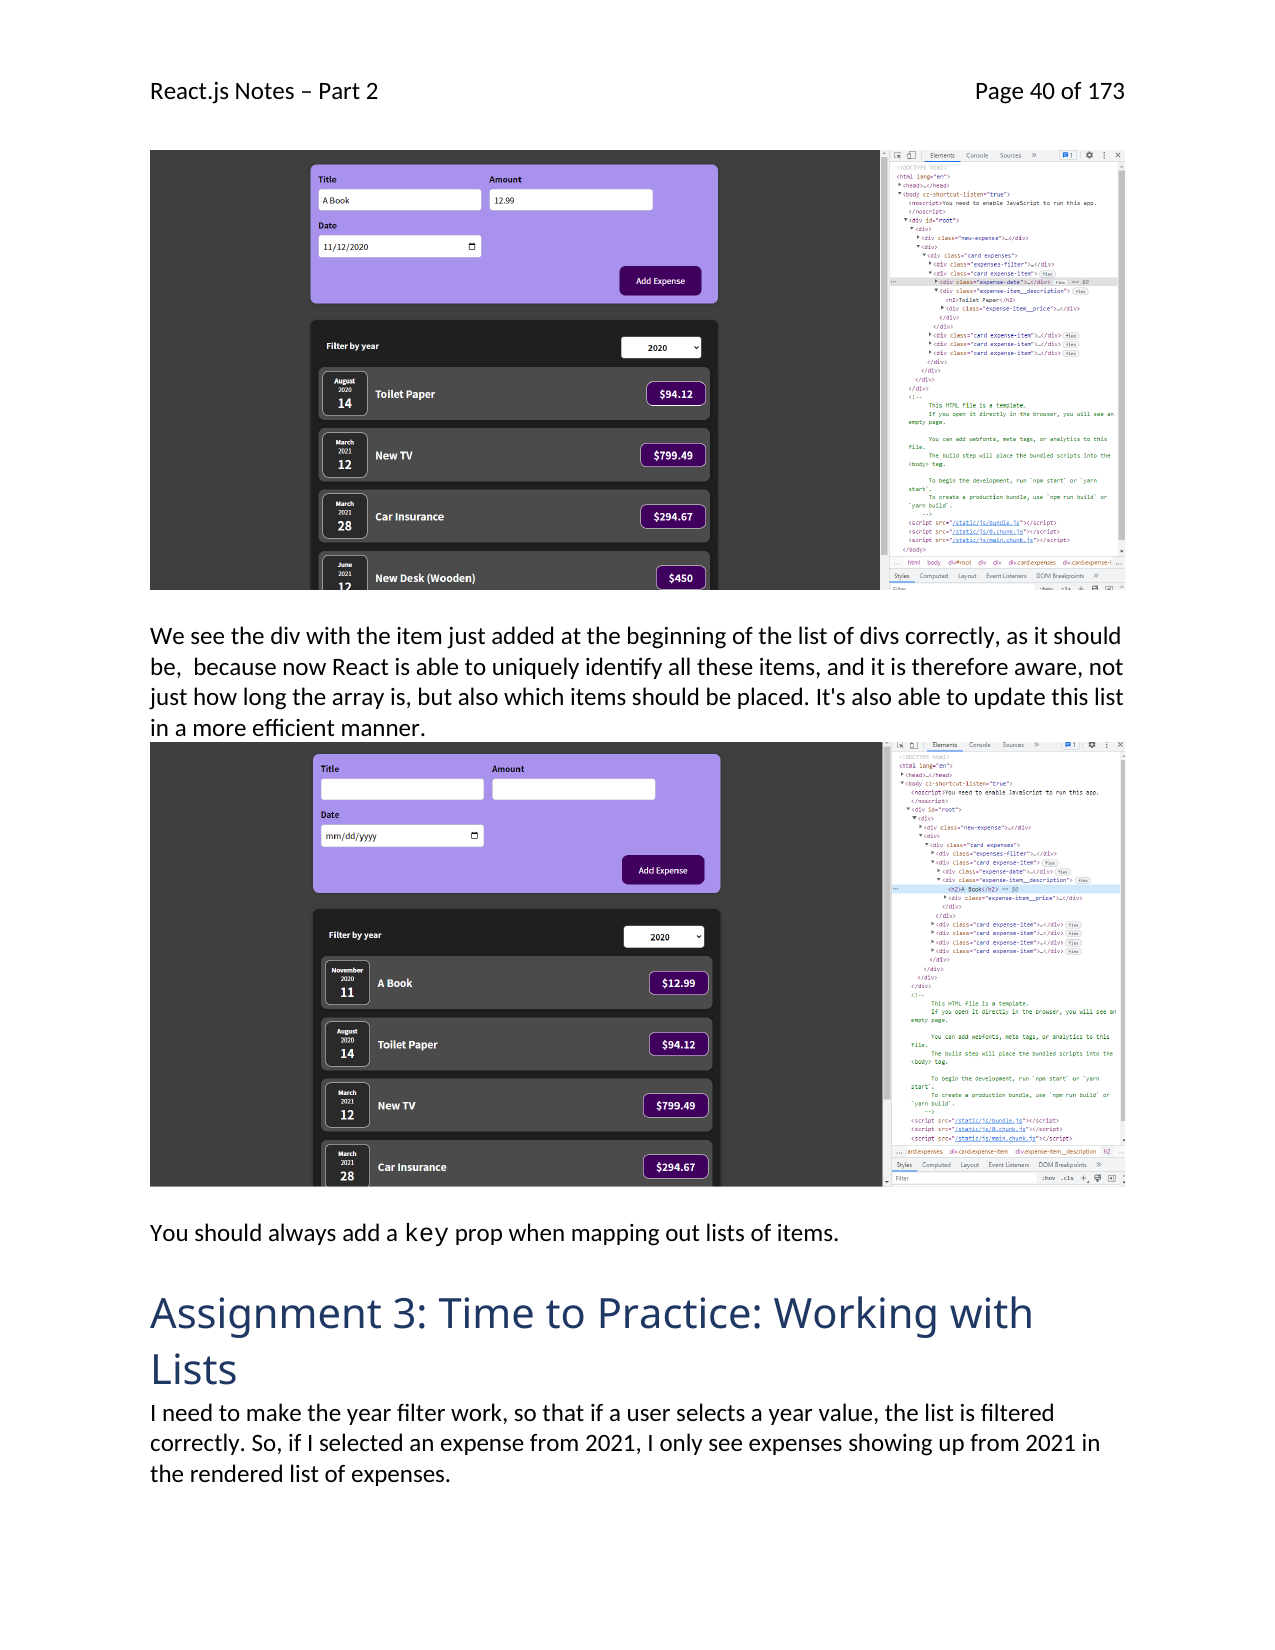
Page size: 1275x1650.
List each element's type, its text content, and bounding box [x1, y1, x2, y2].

text We see the div with the item just added at the beginning of the list of divs correctly, as it should be, because now React is able to uniquely identify all these items, and it is therefore aware, not just how long the array is, but also which items should be placed. It's also able to update this list in a more efficient manner. [150, 620, 1125, 742]
text I need to make the year filter work, so that if a user selects a year value, the list is filtered correctly. So, if I selected an expense from 2021, I only see expenses showing up from 2021 in the rendered list of expenses. [150, 1397, 1125, 1488]
picture [150, 150, 1125, 590]
subtitle Assignment 3: Time to Practice: Working with Lists [150, 1283, 1125, 1397]
picture [150, 742, 1125, 1187]
text You should always add a key prop when mapping out lists of items. [150, 1217, 1125, 1249]
